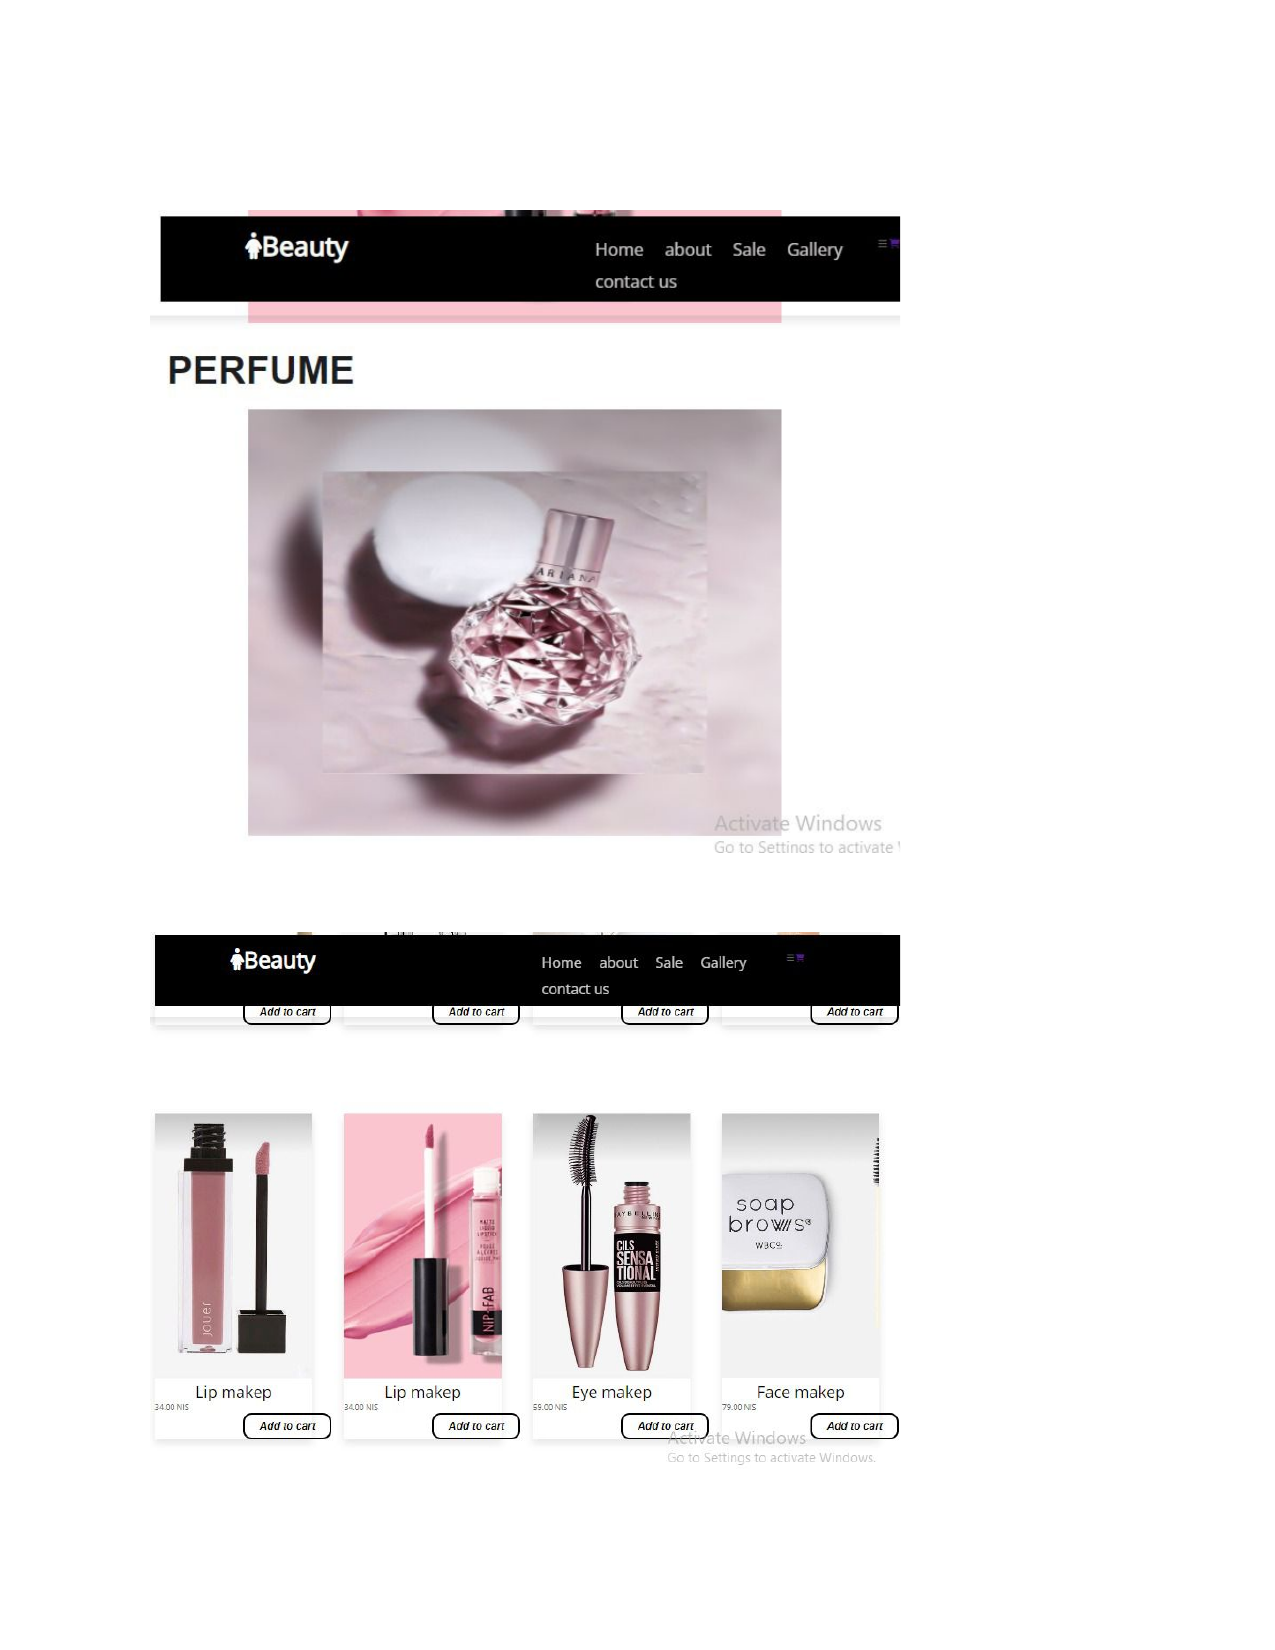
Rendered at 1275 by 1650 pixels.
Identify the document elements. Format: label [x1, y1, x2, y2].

picture [150, 932, 901, 1469]
picture [150, 210, 901, 853]
